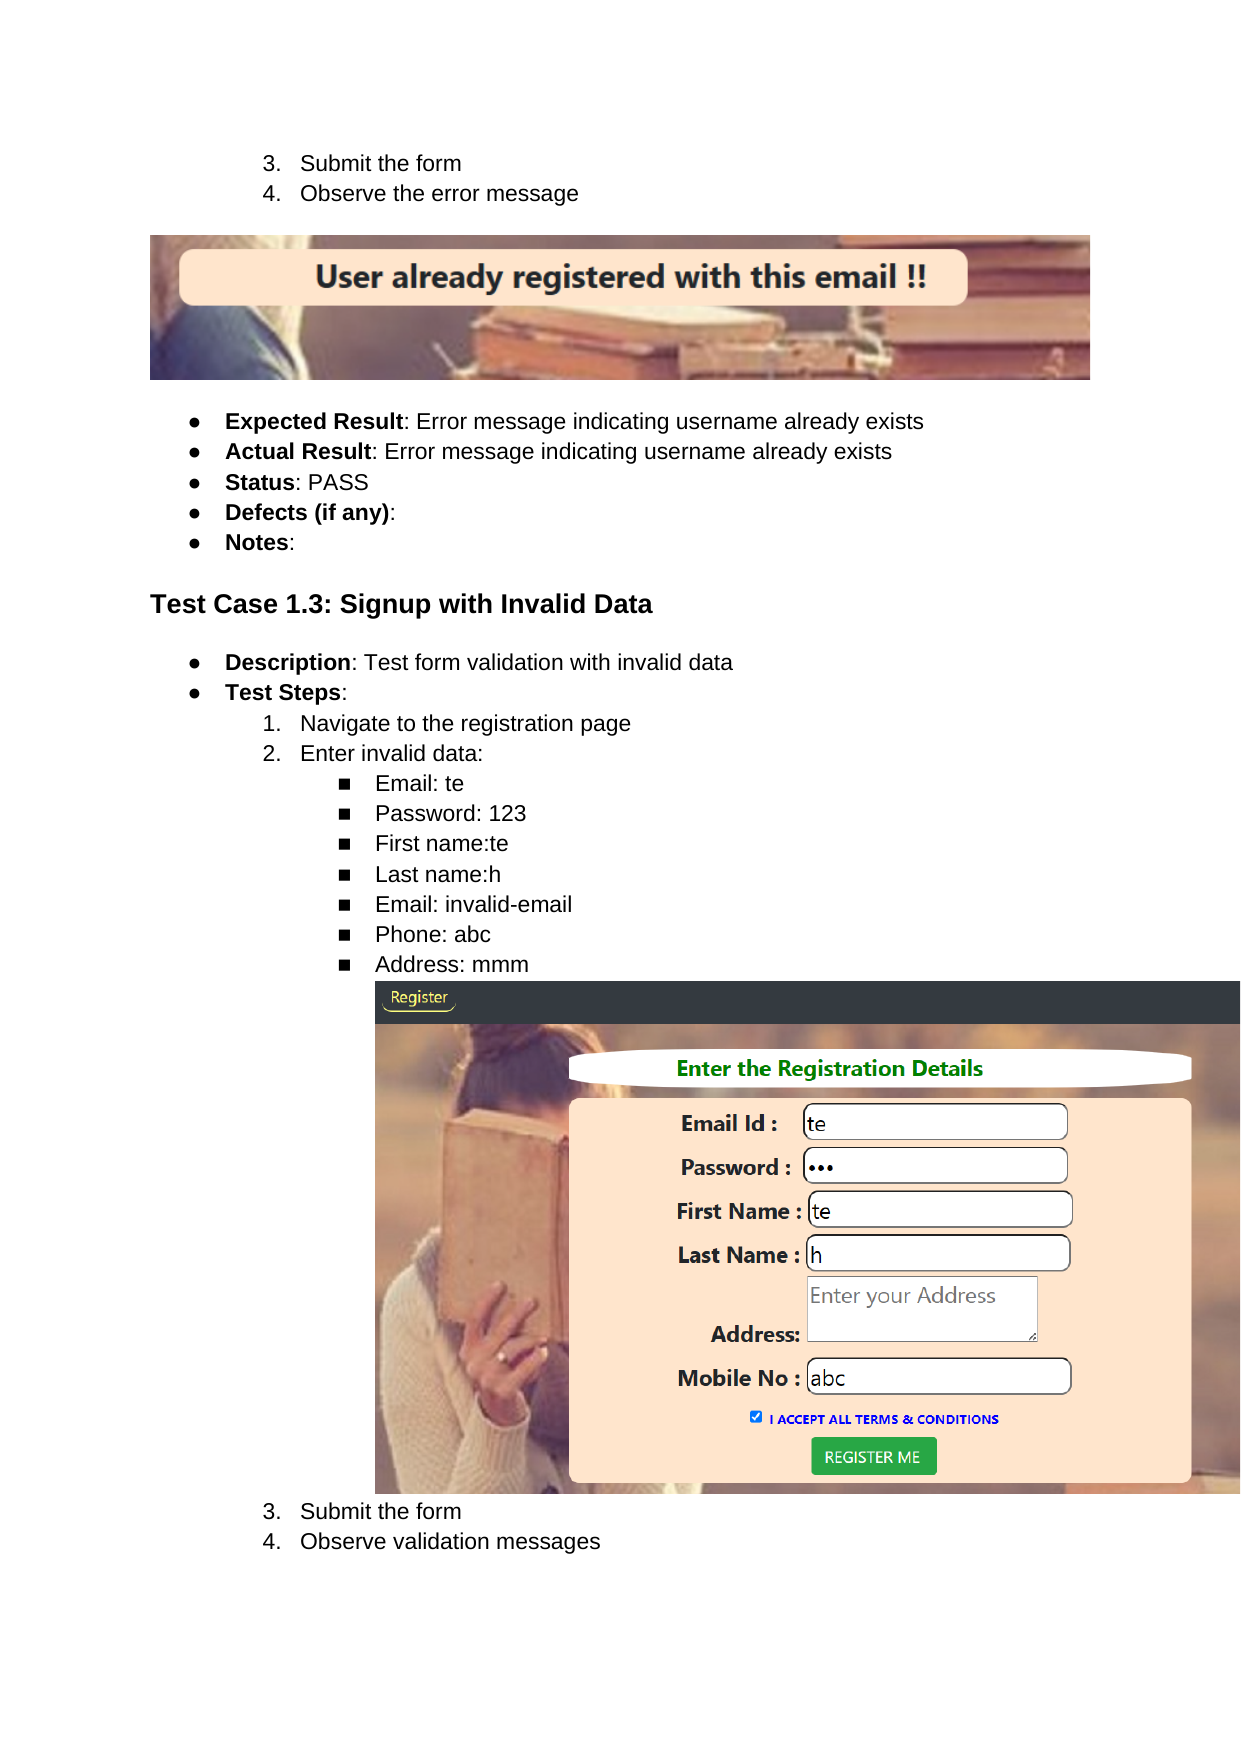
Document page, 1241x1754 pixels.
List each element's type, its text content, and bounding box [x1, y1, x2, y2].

list Phone: abc [337, 921, 1090, 947]
list Status: PASS [187, 468, 1090, 495]
list Description: Test form validation with invalid data [187, 649, 1090, 676]
list Observe the error message [262, 180, 1090, 207]
picture [375, 981, 1241, 1494]
list Navigate to the registration page [262, 709, 1090, 736]
list Expected Result: Error message indicating username already exists [187, 408, 1090, 434]
list Submit the form [262, 150, 1090, 176]
list Submit the form [262, 1498, 1090, 1524]
list Observe validation messages [262, 1528, 1090, 1554]
list Email: te [337, 770, 1090, 796]
picture [150, 235, 1091, 380]
subtitle Test Case 1.3: Signup with Invalid Data [150, 588, 1090, 619]
list Last name:h [337, 861, 1090, 887]
list Test Steps: [187, 679, 1090, 706]
list Defects (if any): [187, 499, 1090, 525]
list Notes: [187, 529, 1090, 555]
list Email: invalid-email [337, 891, 1090, 917]
list Actual Result: Error message indicating username already exists [187, 438, 1090, 464]
list Enter invalid data: [262, 740, 1090, 766]
list Password: 123 [337, 800, 1090, 827]
list First name:te [337, 830, 1090, 857]
